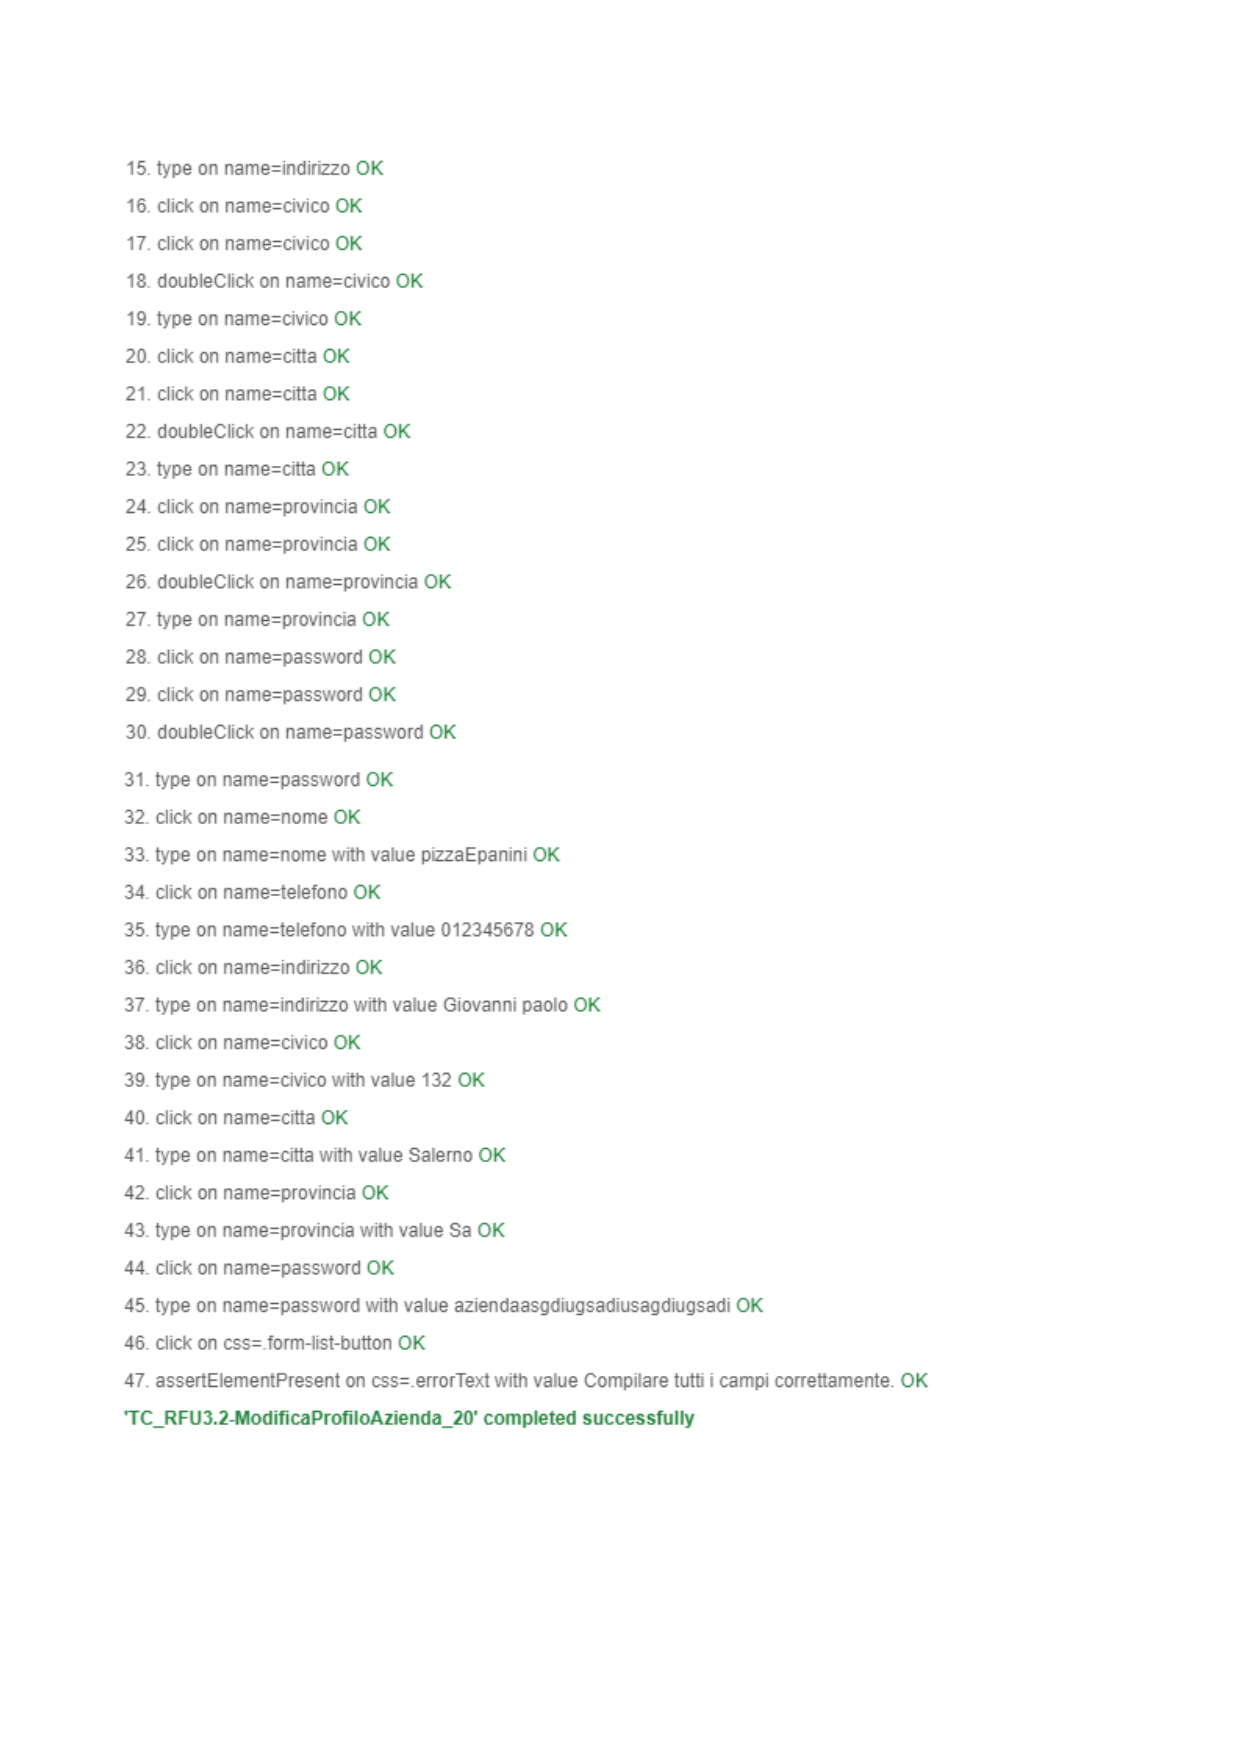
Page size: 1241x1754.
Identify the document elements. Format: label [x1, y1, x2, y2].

picture [118, 763, 942, 1436]
picture [118, 147, 492, 750]
